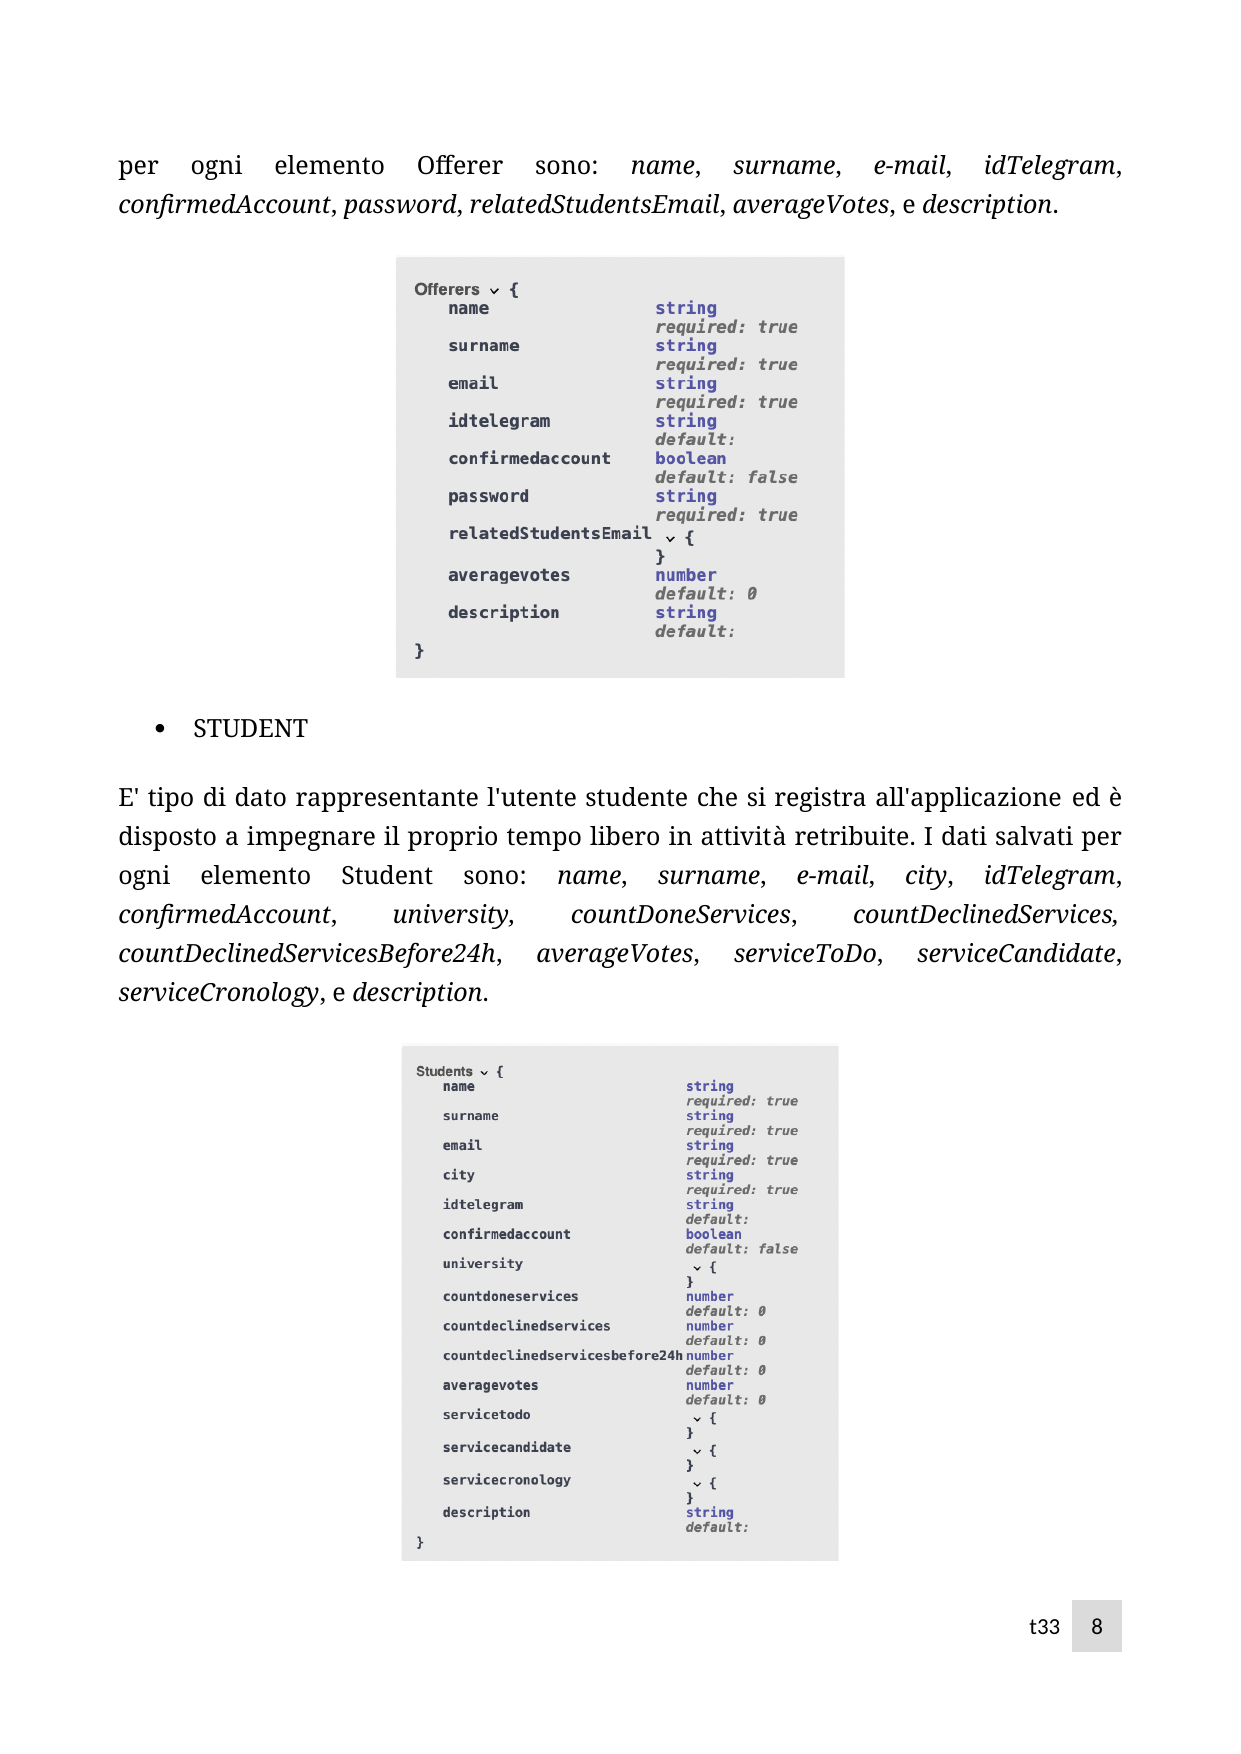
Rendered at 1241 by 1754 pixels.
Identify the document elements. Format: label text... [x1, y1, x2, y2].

list STUDENT [156, 711, 1122, 745]
picture [401, 1043, 839, 1561]
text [118, 148, 1122, 221]
picture [395, 255, 845, 678]
text E' tipo di dato rappresentante l'utente studente che si registra all'applicazione ed è disposto a impegnare il proprio tempo libero in attività retribuite. I dati salvati per ogni elemento Student sono: name, surname, e-mail, city, idTelegram, confirmedAccount, university, countDoneServices, countDeclinedServices, countDeclinedServicesBefore24h, averageVotes, serviceToDo, serviceCandidate, serviceCronology, e description. [118, 779, 1122, 1009]
